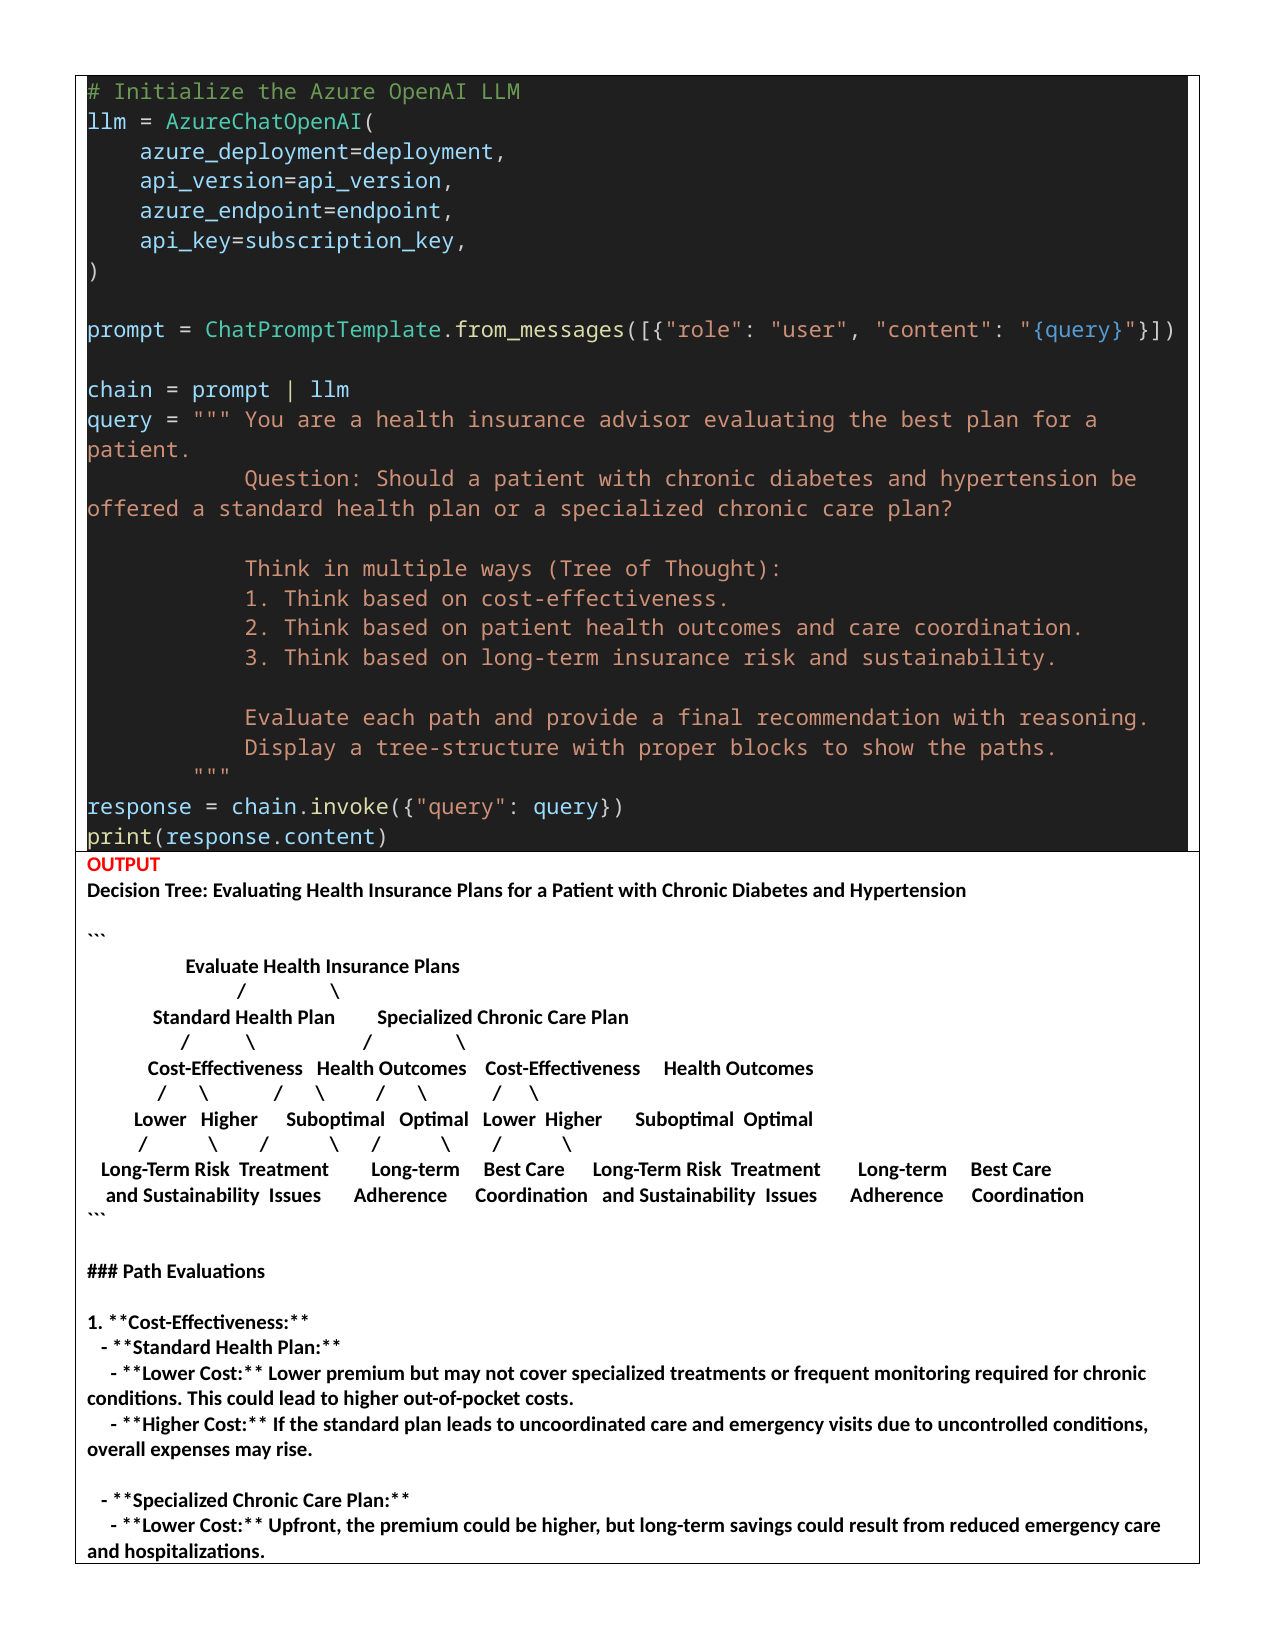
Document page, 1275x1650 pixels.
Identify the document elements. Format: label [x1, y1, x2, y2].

table_cell [76, 852, 1199, 1563]
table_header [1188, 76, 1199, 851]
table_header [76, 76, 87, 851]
